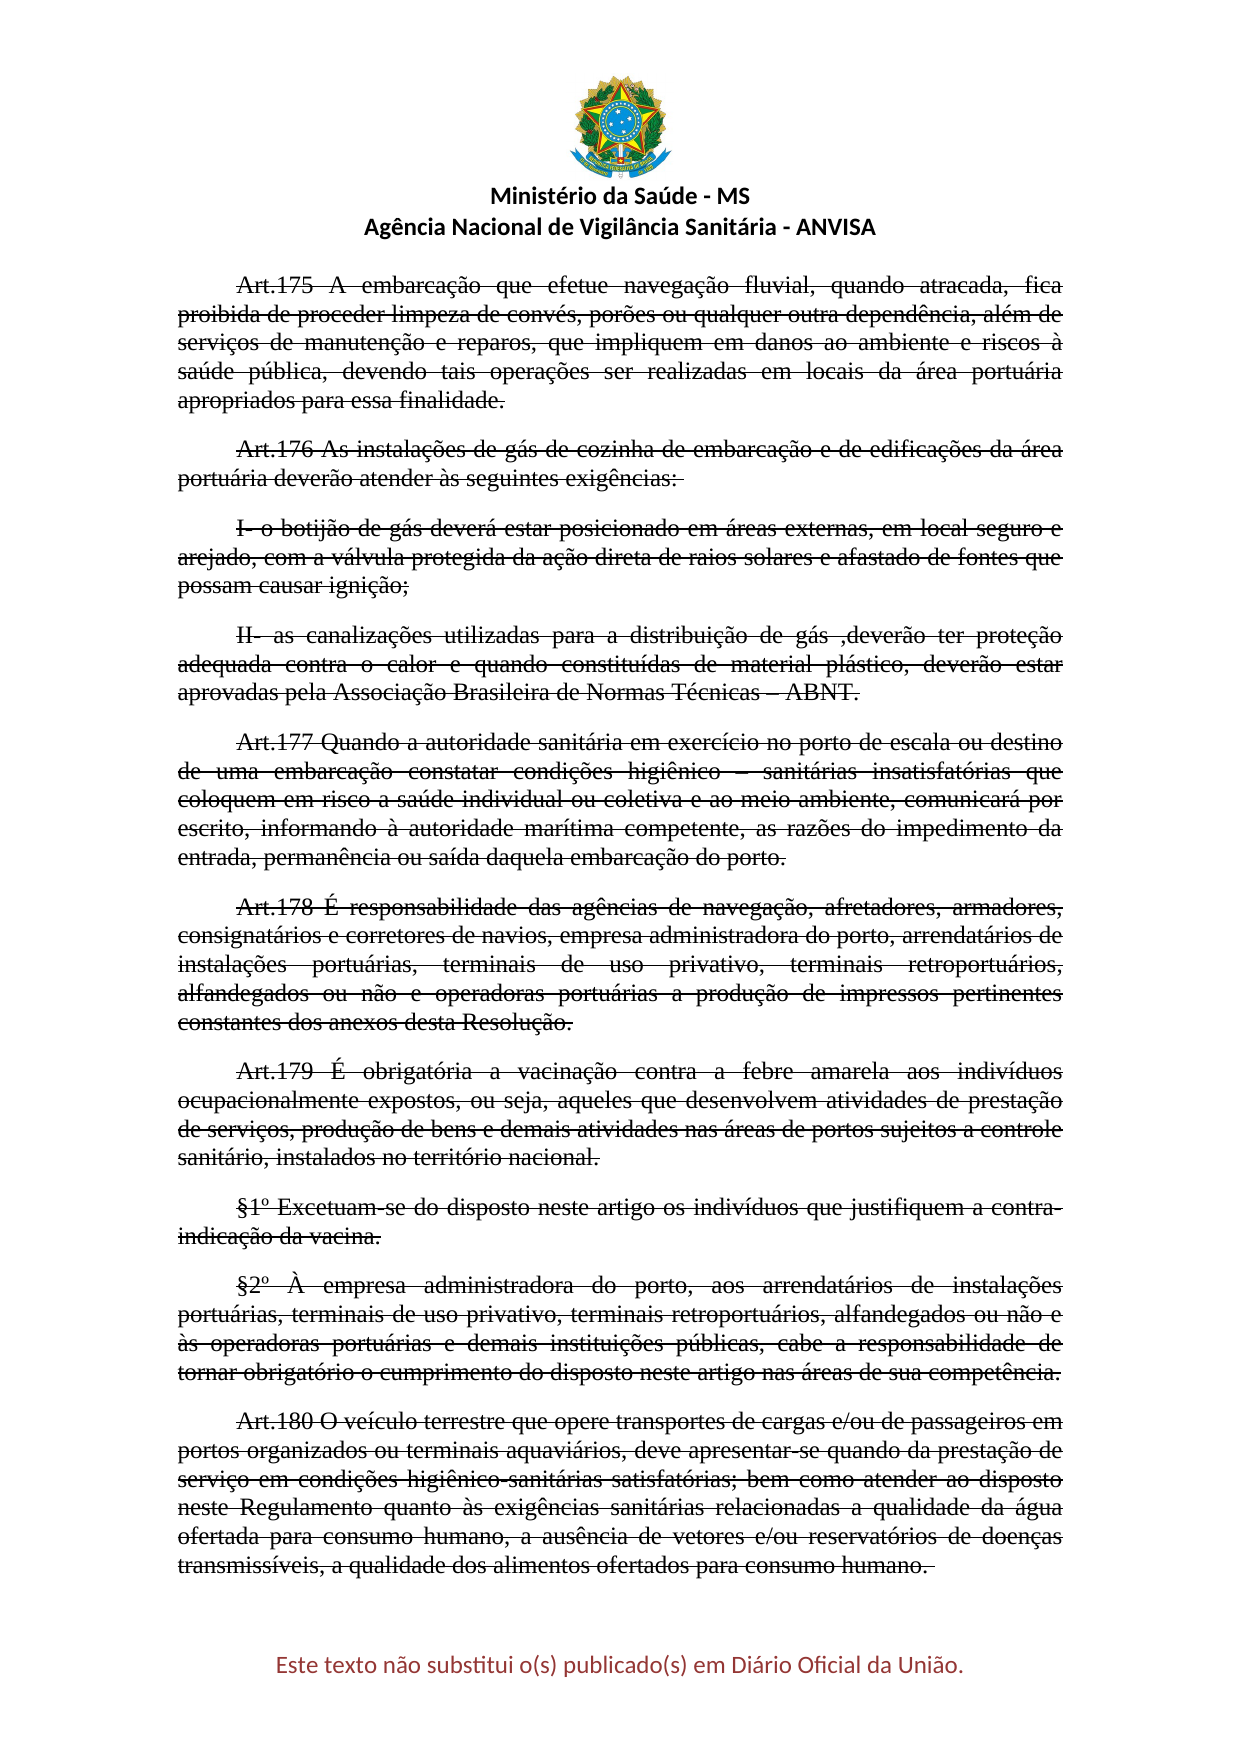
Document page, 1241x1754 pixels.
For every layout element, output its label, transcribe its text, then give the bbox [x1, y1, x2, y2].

text I- o botijão de gás deverá estar posicionado em áreas externas, em local seguro e arejado, com a válvula protegida da ação direta de raios solares e afastado de fontes que possam causar ignição; [177, 513, 1063, 557]
text §2º À empresa administradora do porto, aos arrendatários de instalações portuárias, terminais de uso privativo, terminais retroportuários, alfandegados ou não e às operadoras portuárias e demais instituições públicas, cabe a responsabilidade de tornar obrigatório o cumprimento do disposto neste artigo nas áreas de sua competência. [177, 1270, 1063, 1315]
text Art.178 É responsabilidade das agências de navegação, afretadores, armadores, consignatários e corretores de navios, empresa administradora do porto, arrendatários de instalações portuárias, terminais de uso privativo, terminais retroportuários, alfandegados ou não e operadoras portuárias a produção de impressos pertinentes constantes dos anexos desta Resolução. [177, 937, 1063, 965]
text II- as canalizações utilizadas para a distribuição de gás ,deverão ter proteção adequada contra o calor e quando constituídas de material plástico, deverão estar aprovadas pela Associação Brasileira de Normas Técnicas – ABNT. [177, 665, 1063, 706]
text Art.177 Quando a autoridade sanitária em exercício no porto de escala ou destino de uma embarcação constatar condições higiênico – sanitárias insatisfatórias que coloquem em risco a saúde individual ou coletiva e ao meio ambiente, comunicará por escrito, informando à autoridade marítima competente, as razões do impedimento da entrada, permanência ou saída daquela embarcação do porto. [177, 801, 1063, 829]
text Art.175 A embarcação que efetue navegação fluvial, quando atracada, fica proibida de proceder limpeza de convés, porões ou qualquer outra dependência, além de serviços de manutenção e reparos, que impliquem em danos ao ambiente e riscos à saúde pública, devendo tais operações ser realizadas em locais da área portuária apropriados para essa finalidade. [177, 315, 1063, 343]
text Art.180 O veículo terrestre que opere transportes de cargas e/ou de passageiros em portos organizados ou terminais aquaviários, deve apresentar-se quando da prestação de serviço em condições higiênico-sanitárias satisfatórias; bem como atender ao disposto neste Regulamento quanto às exigências sanitárias relacionadas a qualidade da água ofertada para consumo humano, a ausência de vetores e/ou reservatórios de doenças transmissíveis, a qualidade dos alimentos ofertados para consumo humano. [177, 1406, 1063, 1451]
text Art.176 As instalações de gás de cozinha de embarcação e de edificações da área portuária deverão atender às seguintes exigências: [177, 434, 1063, 492]
text Art.177 Quando a autoridade sanitária em exercício no porto de escala ou destino de uma embarcação constatar condições higiênico – sanitárias insatisfatórias que coloquem em risco a saúde individual ou coletiva e ao meio ambiente, comunicará por escrito, informando à autoridade marítima competente, as razões do impedimento da entrada, permanência ou saída daquela embarcação do porto. [177, 772, 1063, 800]
text Art.178 É responsabilidade das agências de navegação, afretadores, armadores, consignatários e corretores de navios, empresa administradora do porto, arrendatários de instalações portuárias, terminais de uso privativo, terminais retroportuários, alfandegados ou não e operadoras portuárias a produção de impressos pertinentes constantes dos anexos desta Resolução. [177, 994, 1063, 1035]
text Art.175 A embarcação que efetue navegação fluvial, quando atracada, fica proibida de proceder limpeza de convés, porões ou qualquer outra dependência, além de serviços de manutenção e reparos, que impliquem em danos ao ambiente e riscos à saúde pública, devendo tais operações ser realizadas em locais da área portuária apropriados para essa finalidade. [177, 270, 1063, 314]
text Art.179 É obrigatória a vacinação contra a febre amarela aos indivíduos ocupacionalmente expostos, ou seja, aqueles que desenvolvem atividades de prestação de serviços, produção de bens e demais atividades nas áreas de portos sujeitos a controle sanitário, instalados no território nacional. [177, 1102, 1063, 1129]
text Art.180 O veículo terrestre que opere transportes de cargas e/ou de passageiros em portos organizados ou terminais aquaviários, deve apresentar-se quando da prestação de serviço em condições higiênico-sanitárias satisfatórias; bem como atender ao disposto neste Regulamento quanto às exigências sanitárias relacionadas a qualidade da água ofertada para consumo humano, a ausência de vetores e/ou reservatórios de doenças transmissíveis, a qualidade dos alimentos ofertados para consumo humano. [177, 1538, 1063, 1579]
text Art.178 É responsabilidade das agências de navegação, afretadores, armadores, consignatários e corretores de navios, empresa administradora do porto, arrendatários de instalações portuárias, terminais de uso privativo, terminais retroportuários, alfandegados ou não e operadoras portuárias a produção de impressos pertinentes constantes dos anexos desta Resolução. [177, 892, 1063, 936]
picture [566, 73, 674, 181]
text Art.177 Quando a autoridade sanitária em exercício no porto de escala ou destino de uma embarcação constatar condições higiênico – sanitárias insatisfatórias que coloquem em risco a saúde individual ou coletiva e ao meio ambiente, comunicará por escrito, informando à autoridade marítima competente, as razões do impedimento da entrada, permanência ou saída daquela embarcação do porto. [177, 830, 1063, 871]
text Art.175 A embarcação que efetue navegação fluvial, quando atracada, fica proibida de proceder limpeza de convés, porões ou qualquer outra dependência, além de serviços de manutenção e reparos, que impliquem em danos ao ambiente e riscos à saúde pública, devendo tais operações ser realizadas em locais da área portuária apropriados para essa finalidade. [177, 344, 1063, 372]
text Art.177 Quando a autoridade sanitária em exercício no porto de escala ou destino de uma embarcação constatar condições higiênico – sanitárias insatisfatórias que coloquem em risco a saúde individual ou coletiva e ao meio ambiente, comunicará por escrito, informando à autoridade marítima competente, as razões do impedimento da entrada, permanência ou saída daquela embarcação do porto. [177, 727, 1063, 771]
text Art.178 É responsabilidade das agências de navegação, afretadores, armadores, consignatários e corretores de navios, empresa administradora do porto, arrendatários de instalações portuárias, terminais de uso privativo, terminais retroportuários, alfandegados ou não e operadoras portuárias a produção de impressos pertinentes constantes dos anexos desta Resolução. [177, 966, 1063, 993]
text §2º À empresa administradora do porto, aos arrendatários de instalações portuárias, terminais de uso privativo, terminais retroportuários, alfandegados ou não e às operadoras portuárias e demais instituições públicas, cabe a responsabilidade de tornar obrigatório o cumprimento do disposto neste artigo nas áreas de sua competência. [177, 1316, 1063, 1343]
text II- as canalizações utilizadas para a distribuição de gás ,deverão ter proteção adequada contra o calor e quando constituídas de material plástico, deverão estar aprovadas pela Associação Brasileira de Normas Técnicas – ABNT. [177, 620, 1063, 664]
text I- o botijão de gás deverá estar posicionado em áreas externas, em local seguro e arejado, com a válvula protegida da ação direta de raios solares e afastado de fontes que possam causar ignição; [177, 558, 1063, 599]
text §1º Excetuam-se do disposto neste artigo os indivíduos que justifiquem a contra-indicação da vacina. [177, 1192, 1063, 1249]
text Art.175 A embarcação que efetue navegação fluvial, quando atracada, fica proibida de proceder limpeza de convés, porões ou qualquer outra dependência, além de serviços de manutenção e reparos, que impliquem em danos ao ambiente e riscos à saúde pública, devendo tais operações ser realizadas em locais da área portuária apropriados para essa finalidade. [177, 373, 1063, 414]
text §2º À empresa administradora do porto, aos arrendatários de instalações portuárias, terminais de uso privativo, terminais retroportuários, alfandegados ou não e às operadoras portuárias e demais instituições públicas, cabe a responsabilidade de tornar obrigatório o cumprimento do disposto neste artigo nas áreas de sua competência. [177, 1344, 1063, 1385]
text Art.179 É obrigatória a vacinação contra a febre amarela aos indivíduos ocupacionalmente expostos, ou seja, aqueles que desenvolvem atividades de prestação de serviços, produção de bens e demais atividades nas áreas de portos sujeitos a controle sanitário, instalados no território nacional. [177, 1130, 1063, 1171]
text Art.179 É obrigatória a vacinação contra a febre amarela aos indivíduos ocupacionalmente expostos, ou seja, aqueles que desenvolvem atividades de prestação de serviços, produção de bens e demais atividades nas áreas de portos sujeitos a controle sanitário, instalados no território nacional. [177, 1056, 1063, 1101]
